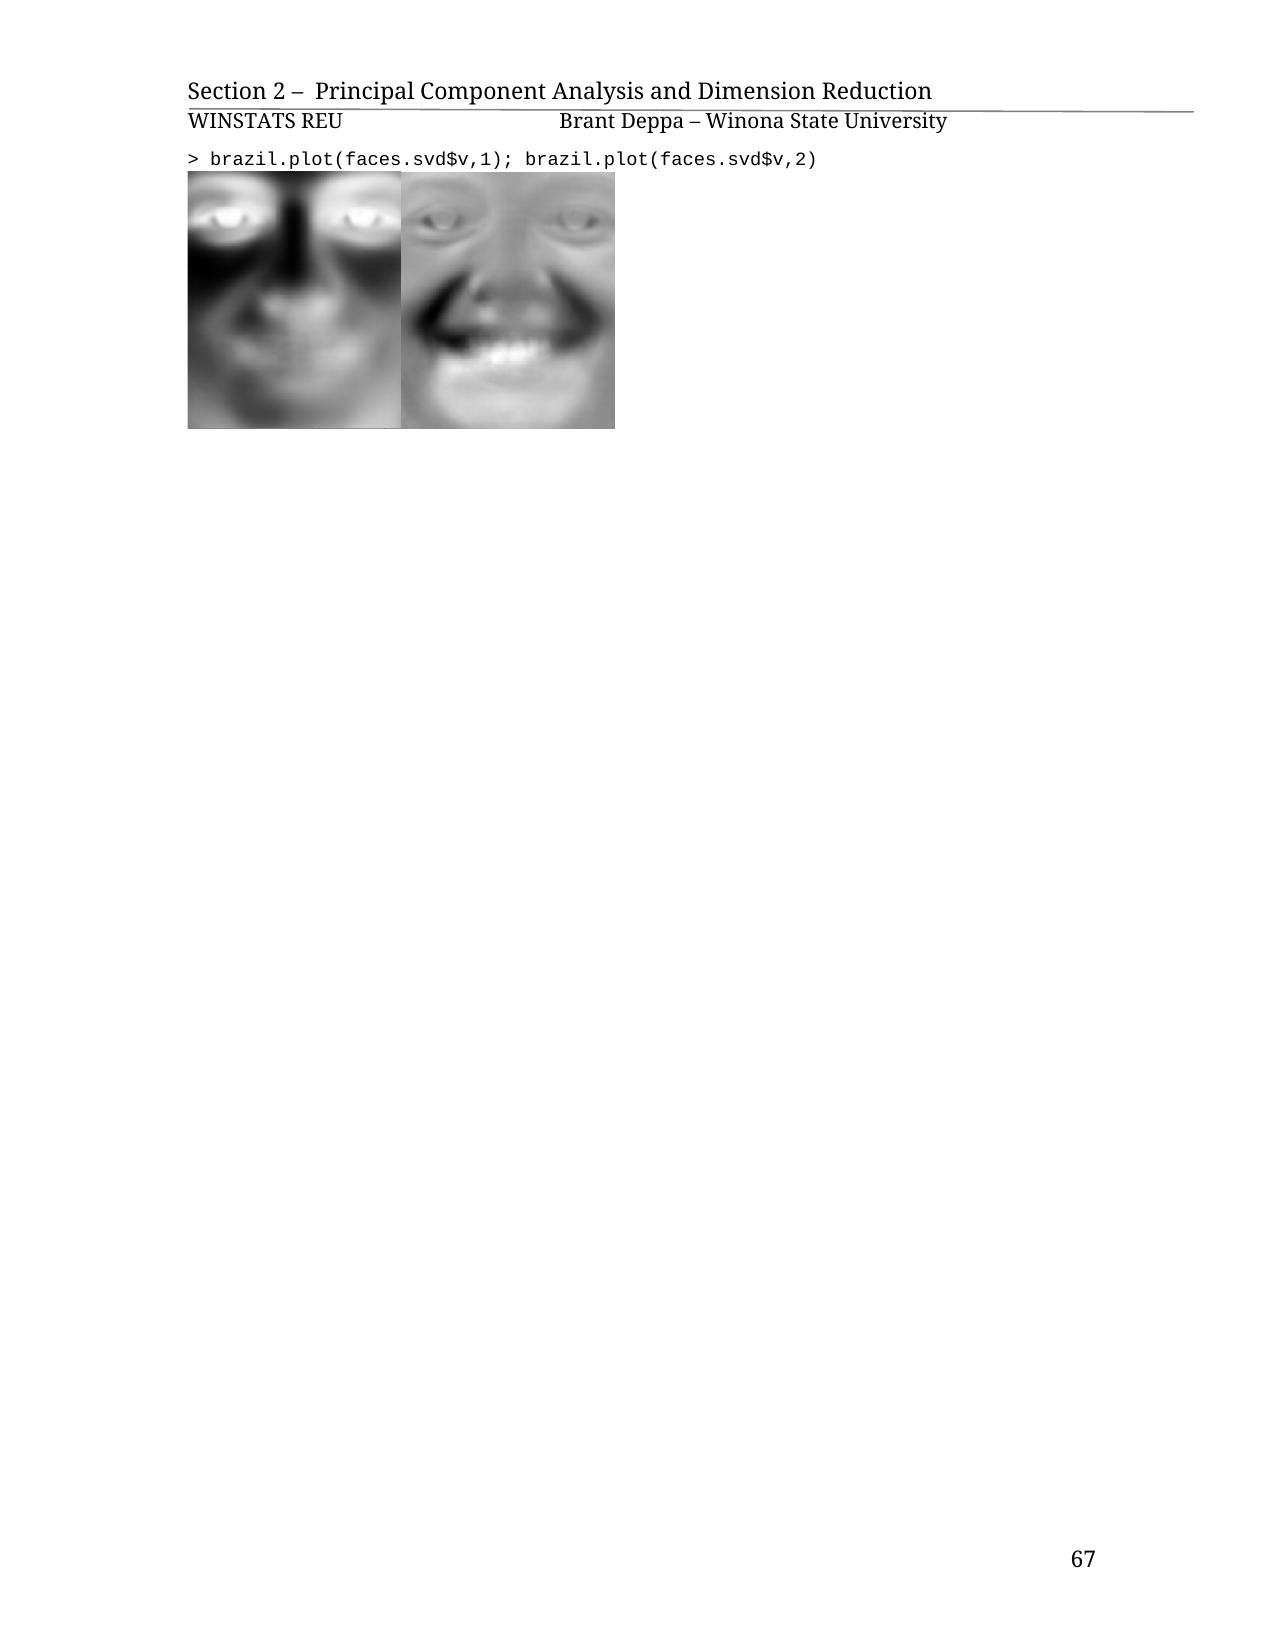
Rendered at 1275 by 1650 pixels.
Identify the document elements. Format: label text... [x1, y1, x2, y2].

picture [187, 171, 615, 429]
